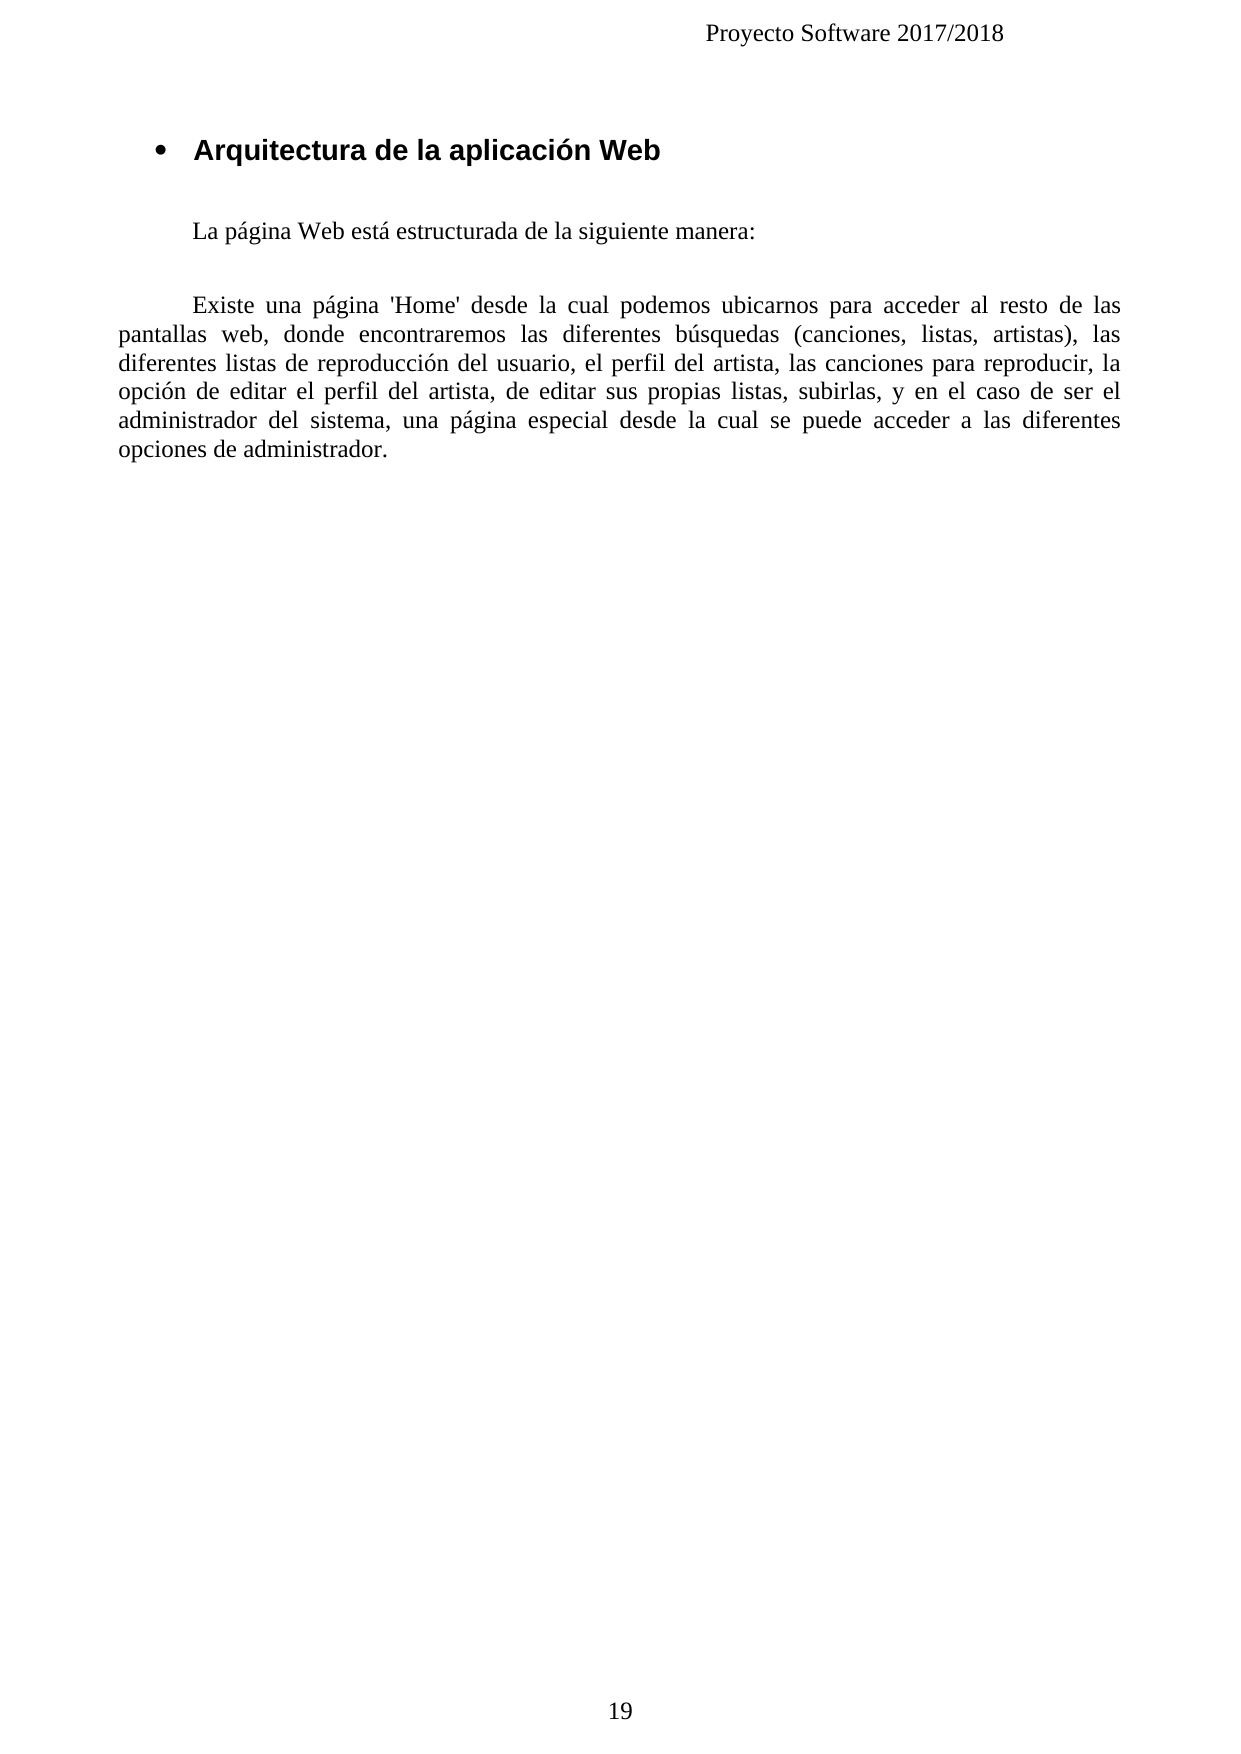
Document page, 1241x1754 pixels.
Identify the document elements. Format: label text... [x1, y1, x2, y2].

text Existe una página 'Home' desde la cual podemos ubicarnos para acceder al resto de las pantallas web, donde encontraremos las diferentes búsquedas (canciones, listas, artistas), las diferentes listas de reproducción del usuario, el perfil del artista, las canciones para reproducir, la opción de editar el perfil del artista, de editar sus propias listas, subirlas, y en el caso de ser el administrador del sistema, una página especial desde la cual se puede acceder a las diferentes opciones de administrador. [118, 290, 1122, 463]
subtitle Arquitectura de la aplicación Web [156, 133, 1122, 166]
text La página Web está estructurada de la siguiente manera: [118, 216, 1122, 245]
